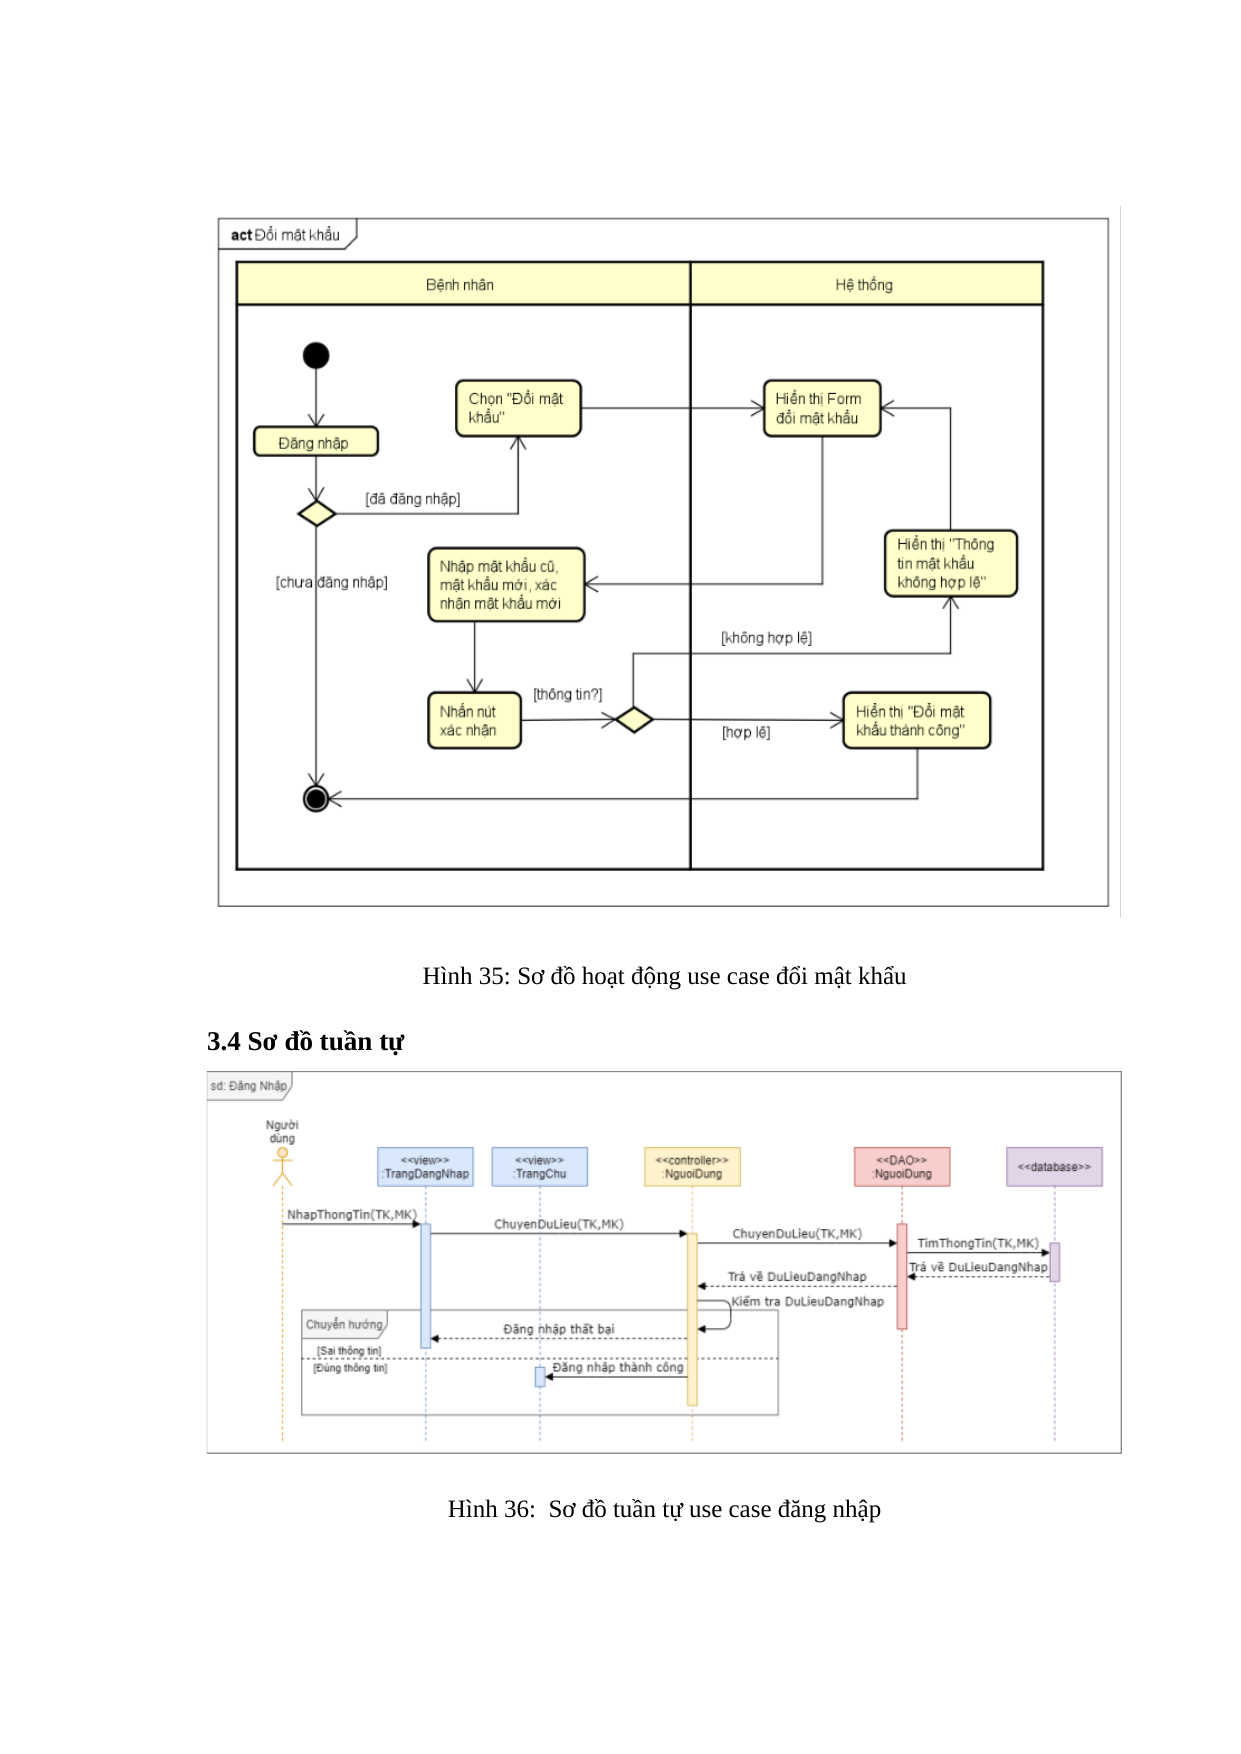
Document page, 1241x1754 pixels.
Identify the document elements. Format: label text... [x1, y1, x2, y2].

text 3.4 Sơ đồ tuần tự [207, 1025, 1122, 1056]
picture [206, 1071, 1122, 1455]
text Hình 35: Sơ đồ hoạt động use case đổi mật khẩu [207, 961, 1122, 989]
picture [206, 206, 1122, 918]
text Hình 36: Sơ đồ tuần tự use case đăng nhập [207, 1494, 1122, 1523]
